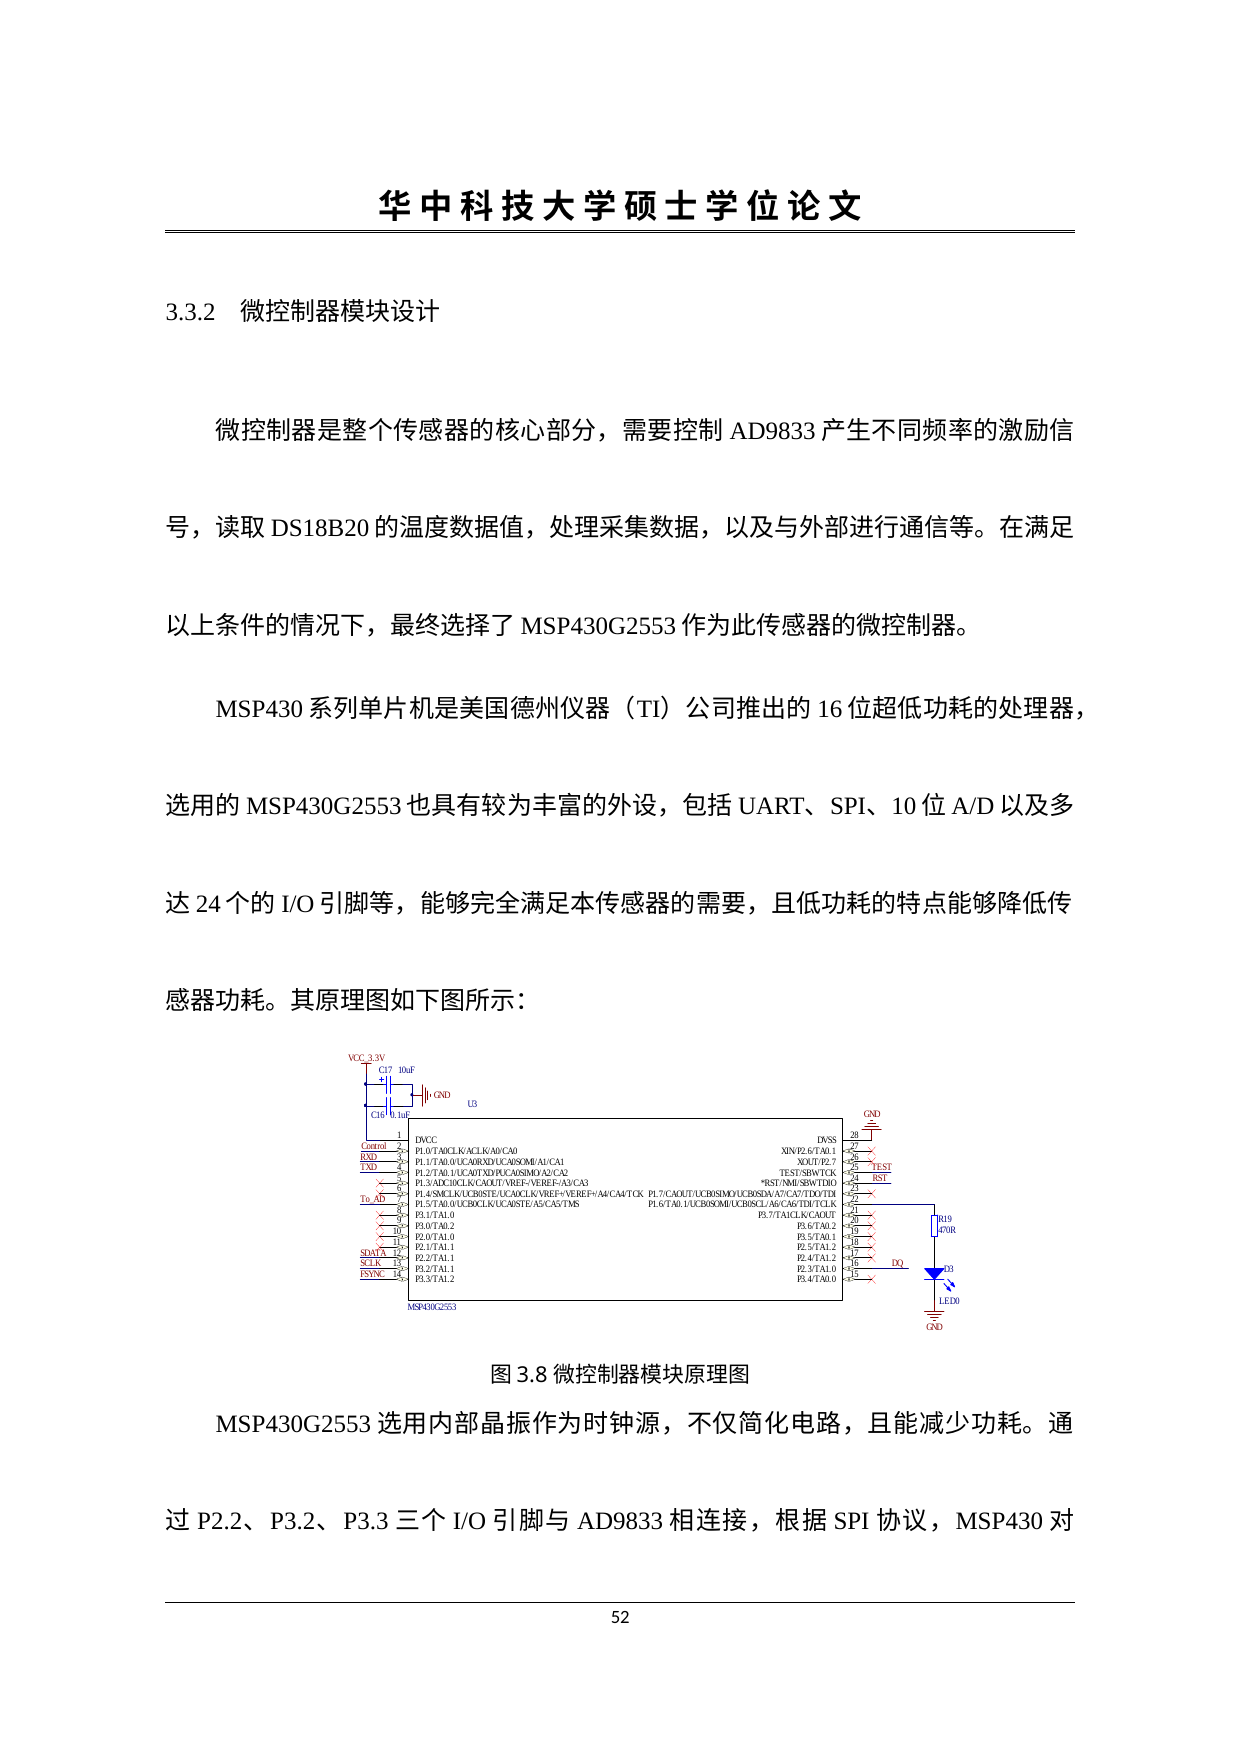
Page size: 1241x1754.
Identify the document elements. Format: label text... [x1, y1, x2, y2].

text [165, 1389, 1075, 1551]
text MSP430系列单片机是美国德州仪器（TI）公司推出的16位超低功耗的处理器，选用的MSP430G2553也具有较为丰富的外设，包括UART、SPI、10位A/D以及多达24个的I/O引脚等，能够完全满足本传感器的需要，且低功耗的特点能够降低传感器功耗。其原理图如下图所示： [165, 674, 1075, 1031]
text 微控制器是整个传感器的核心部分，需要控制AD9833产生不同频率的激励信号，读取DS18B20的温度数据值，处理采集数据，以及与外部进行通信等。在满足以上条件的情况下，最终选择了MSP430G2553作为此传感器的微控制器。 [165, 396, 1075, 656]
text 图3.8 微控制器模块原理图 [165, 1356, 1075, 1389]
list 微控制器模块设计 [165, 277, 1075, 342]
